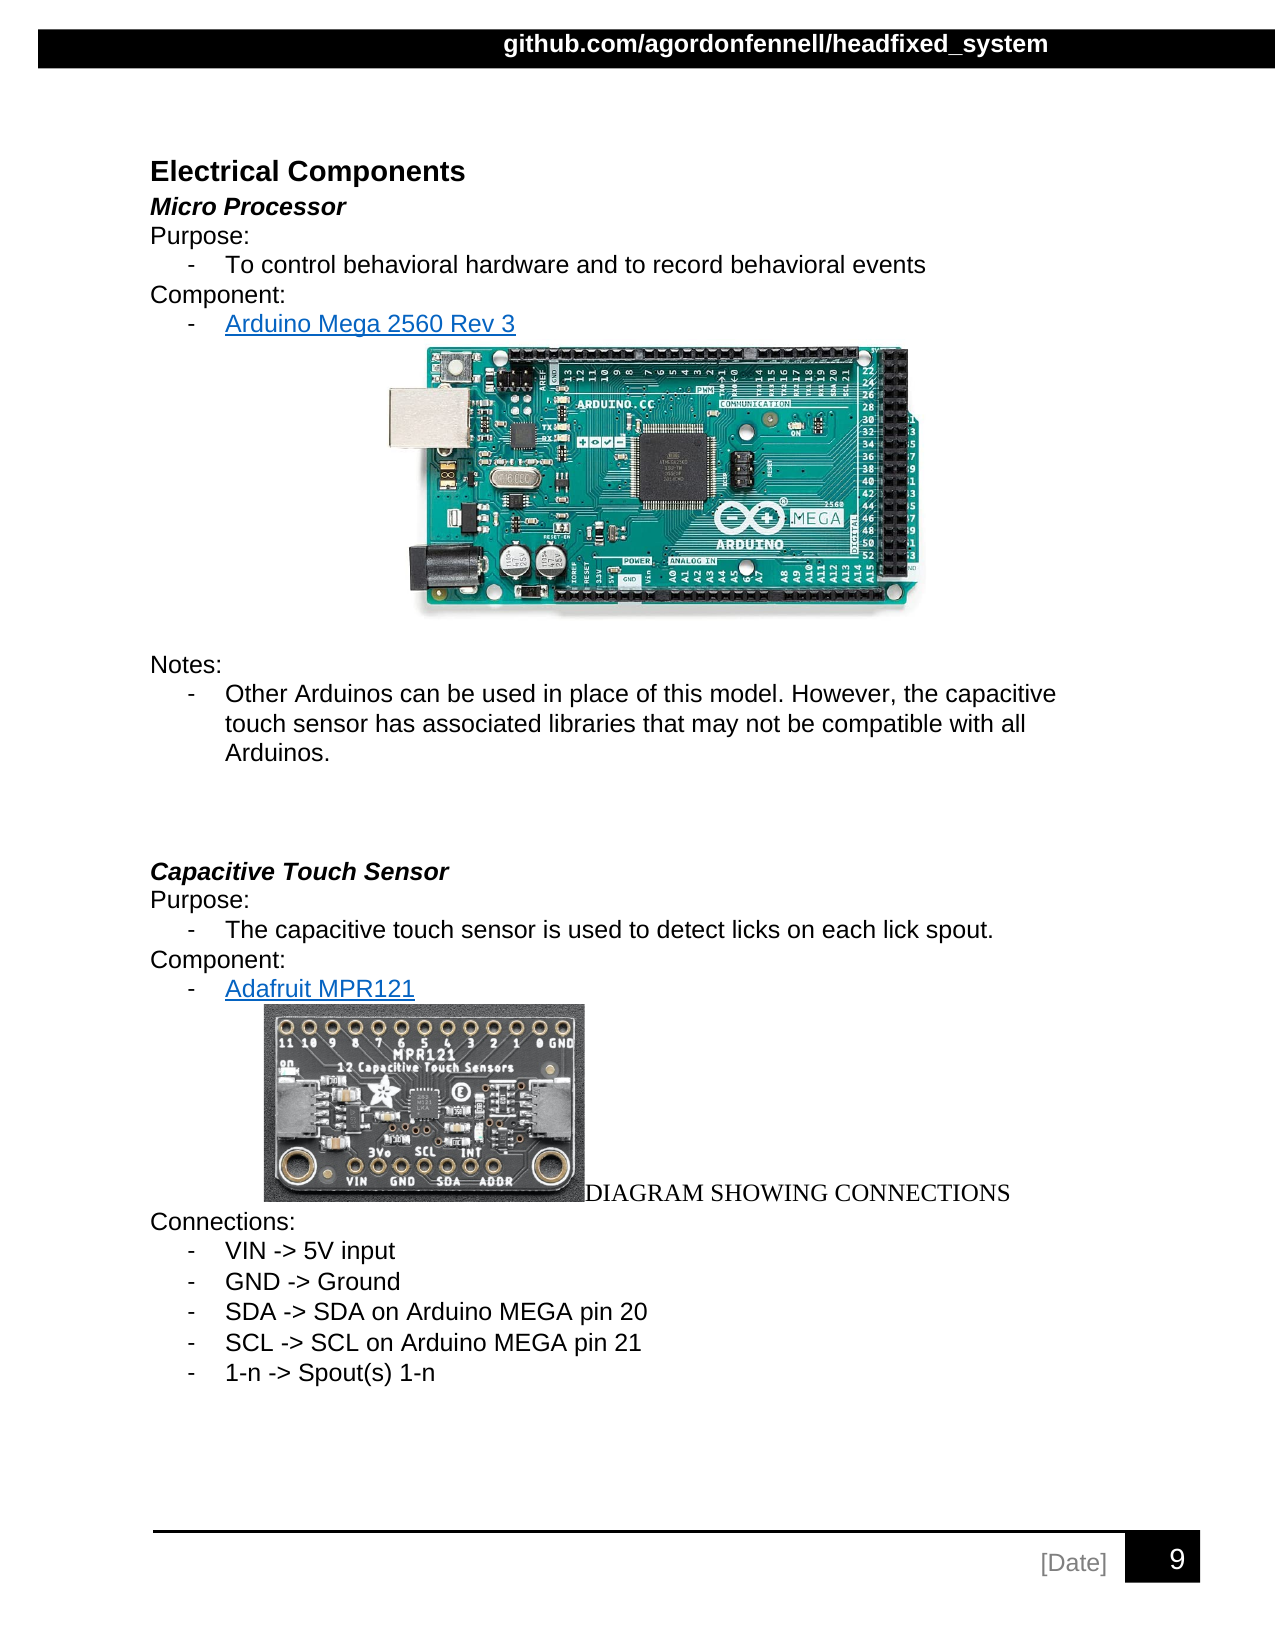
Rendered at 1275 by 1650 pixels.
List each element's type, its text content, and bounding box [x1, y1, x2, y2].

list VIN -> 5V input [187, 1235, 1125, 1266]
subtitle Capacitive Touch Sensor [150, 857, 1125, 886]
list The capacitive touch sensor is used to detect licks on each lick spout. [187, 914, 1125, 945]
list SCL -> SCL on Arduino MEGA pin 21 [187, 1327, 1125, 1357]
list SDA -> SDA on Arduino MEGA pin 20 [187, 1296, 1125, 1327]
text Connections: [150, 1207, 1125, 1235]
list To control behavioral hardware and to record behavioral events [187, 249, 1125, 280]
text Purpose: [150, 221, 1125, 249]
list Adafruit MPR121 [187, 973, 1125, 1004]
text Purpose: [150, 886, 1125, 914]
picture [263, 1004, 585, 1202]
text Notes: [150, 649, 1125, 678]
list 1-n -> Spout(s) 1-n [187, 1357, 1125, 1388]
subtitle Micro Processor [150, 192, 1125, 221]
list GND -> Ground [187, 1266, 1125, 1296]
list Arduino Mega 2560 Rev 3 [187, 309, 1125, 339]
picture [386, 339, 927, 621]
text Component: [150, 945, 1125, 973]
subtitle Electrical Components [150, 154, 1125, 188]
text Component: [150, 280, 1125, 309]
list Other Arduinos can be used in place of this model. However, the capacitive touch sensor has associated libraries that may not be compatible with all Arduinos. [187, 678, 1125, 766]
